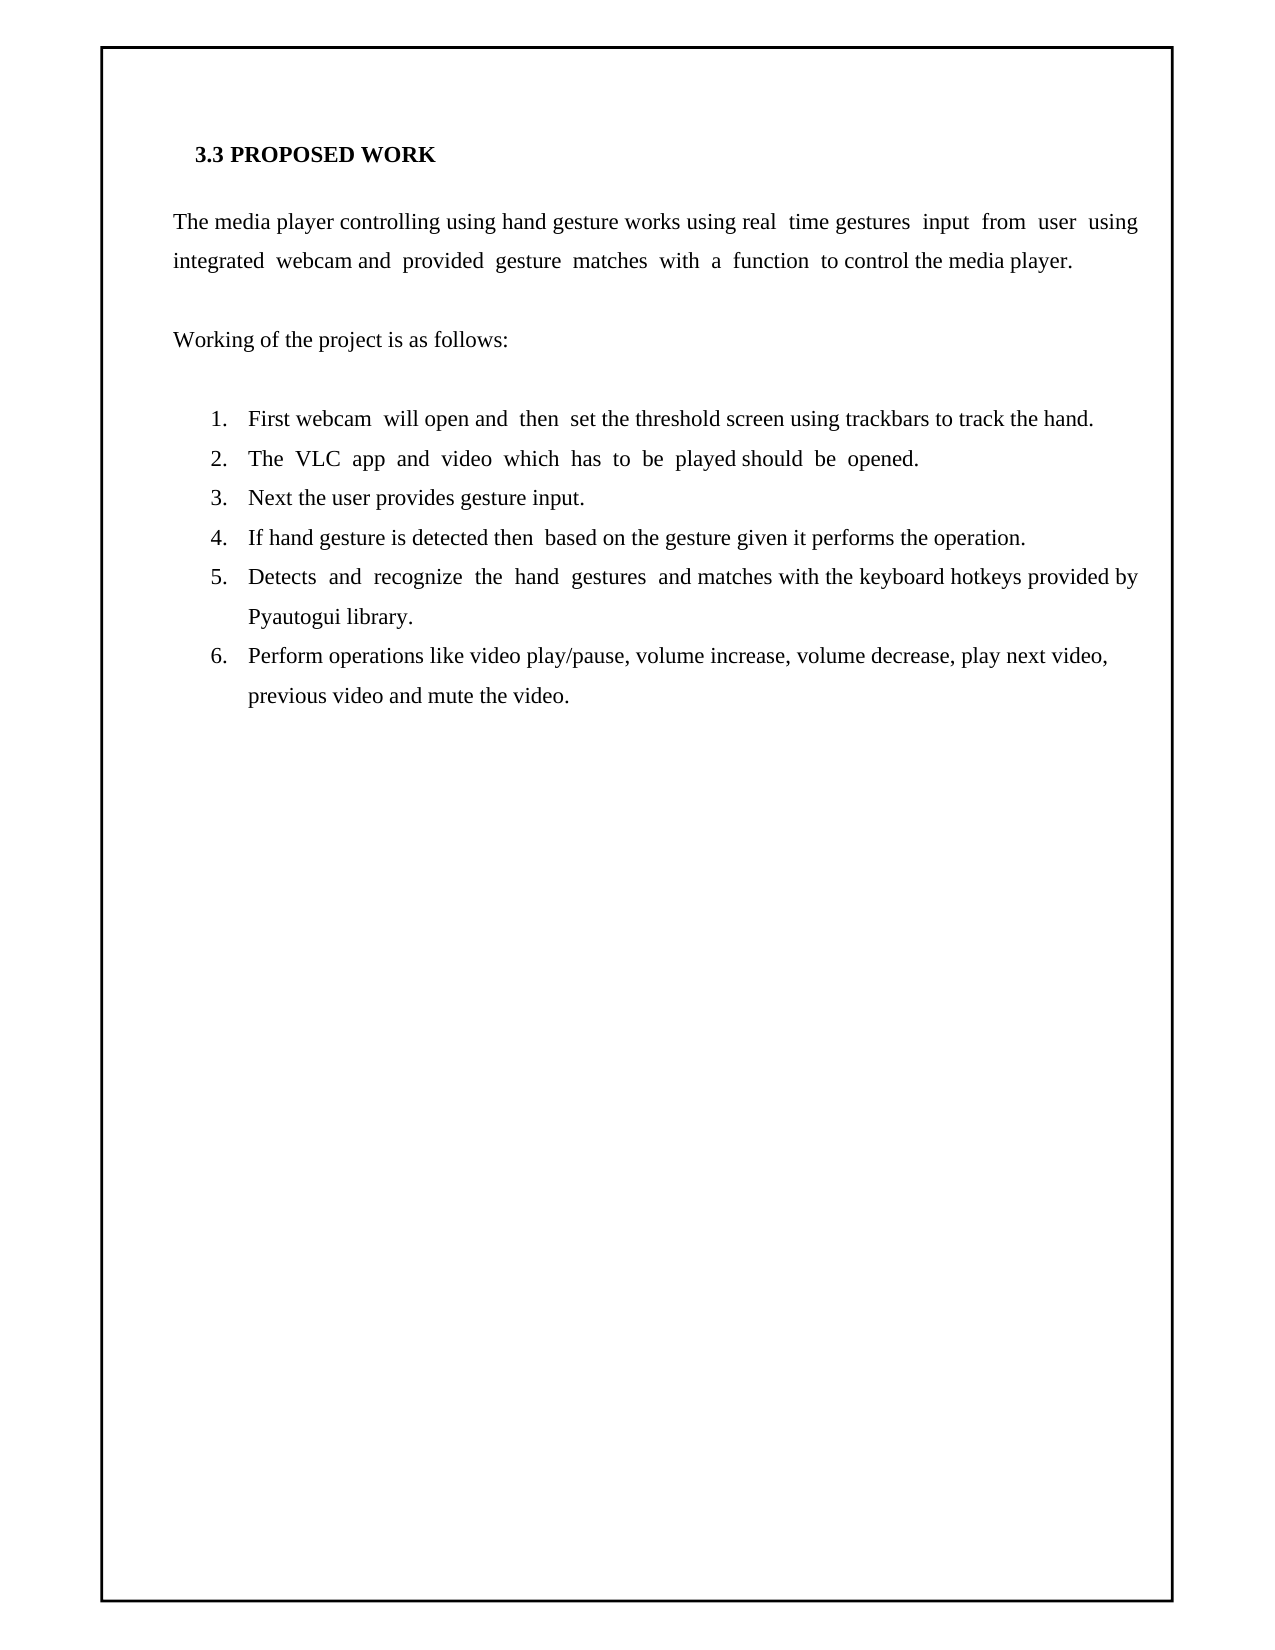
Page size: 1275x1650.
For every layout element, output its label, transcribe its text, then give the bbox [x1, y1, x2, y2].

list Perform operations like video play/pause, volume increase, volume decrease, play next video, previous video and mute the video. [210, 642, 1139, 708]
list First webcam will open and then set the threshold screen using trackbars to track the hand. [210, 406, 1139, 432]
list Detects and recognize the hand gestures and matches with the keyboard hotkeys provided by Pyautogui library. [210, 563, 1139, 629]
subtitle PROPOSED WORK [195, 141, 1139, 168]
list If hand gesture is detected then based on the gesture given it performs the operation. [210, 524, 1139, 550]
text Working of the project is as follows: [173, 327, 1139, 353]
list The VLC app and video which has to be played should be opened. [210, 445, 1139, 471]
list Next the user provides gesture input. [210, 484, 1139, 511]
text The media player controlling using hand gesture works using real time gestures input from user using integrated webcam and provided gesture matches with a function to control the media player. [173, 208, 1139, 274]
